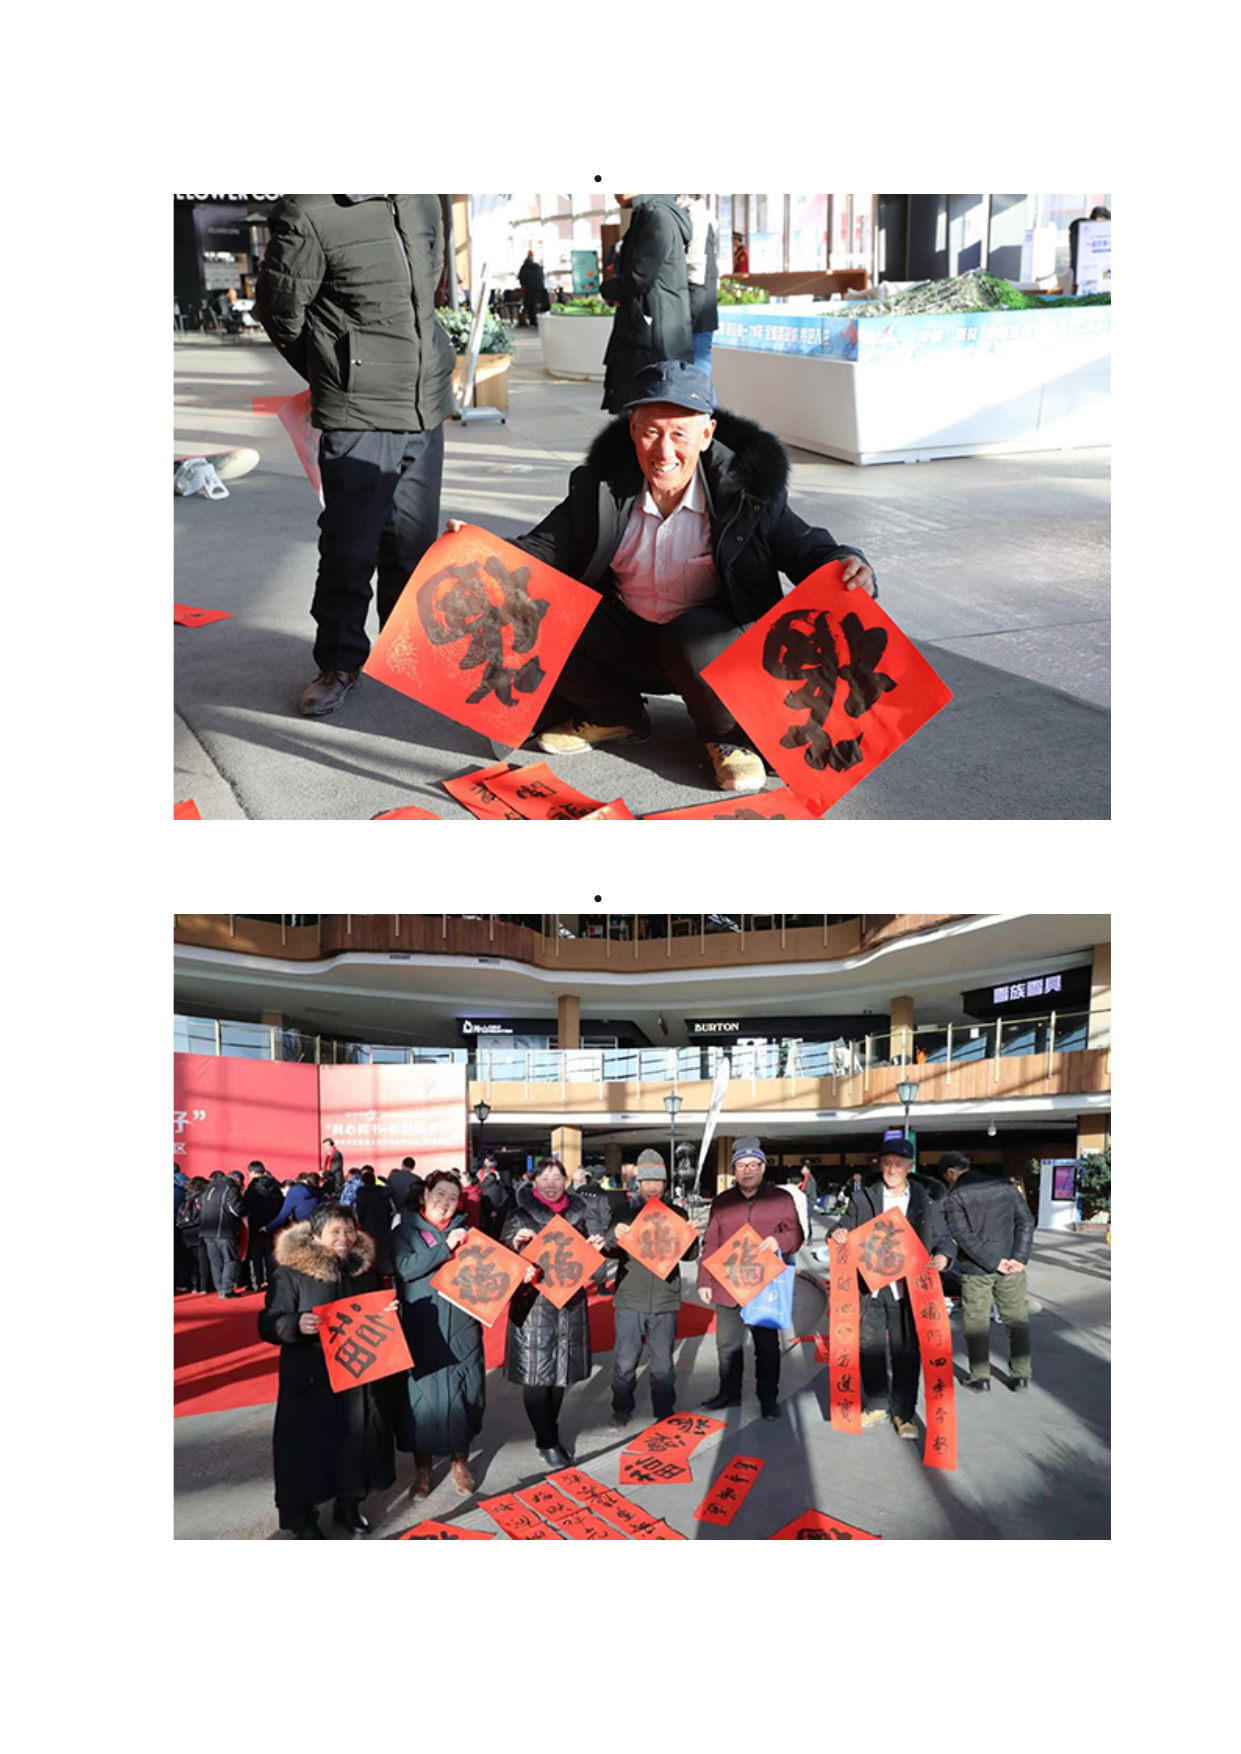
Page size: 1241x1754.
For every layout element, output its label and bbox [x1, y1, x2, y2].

picture [173, 914, 1111, 1540]
picture [173, 194, 1111, 820]
